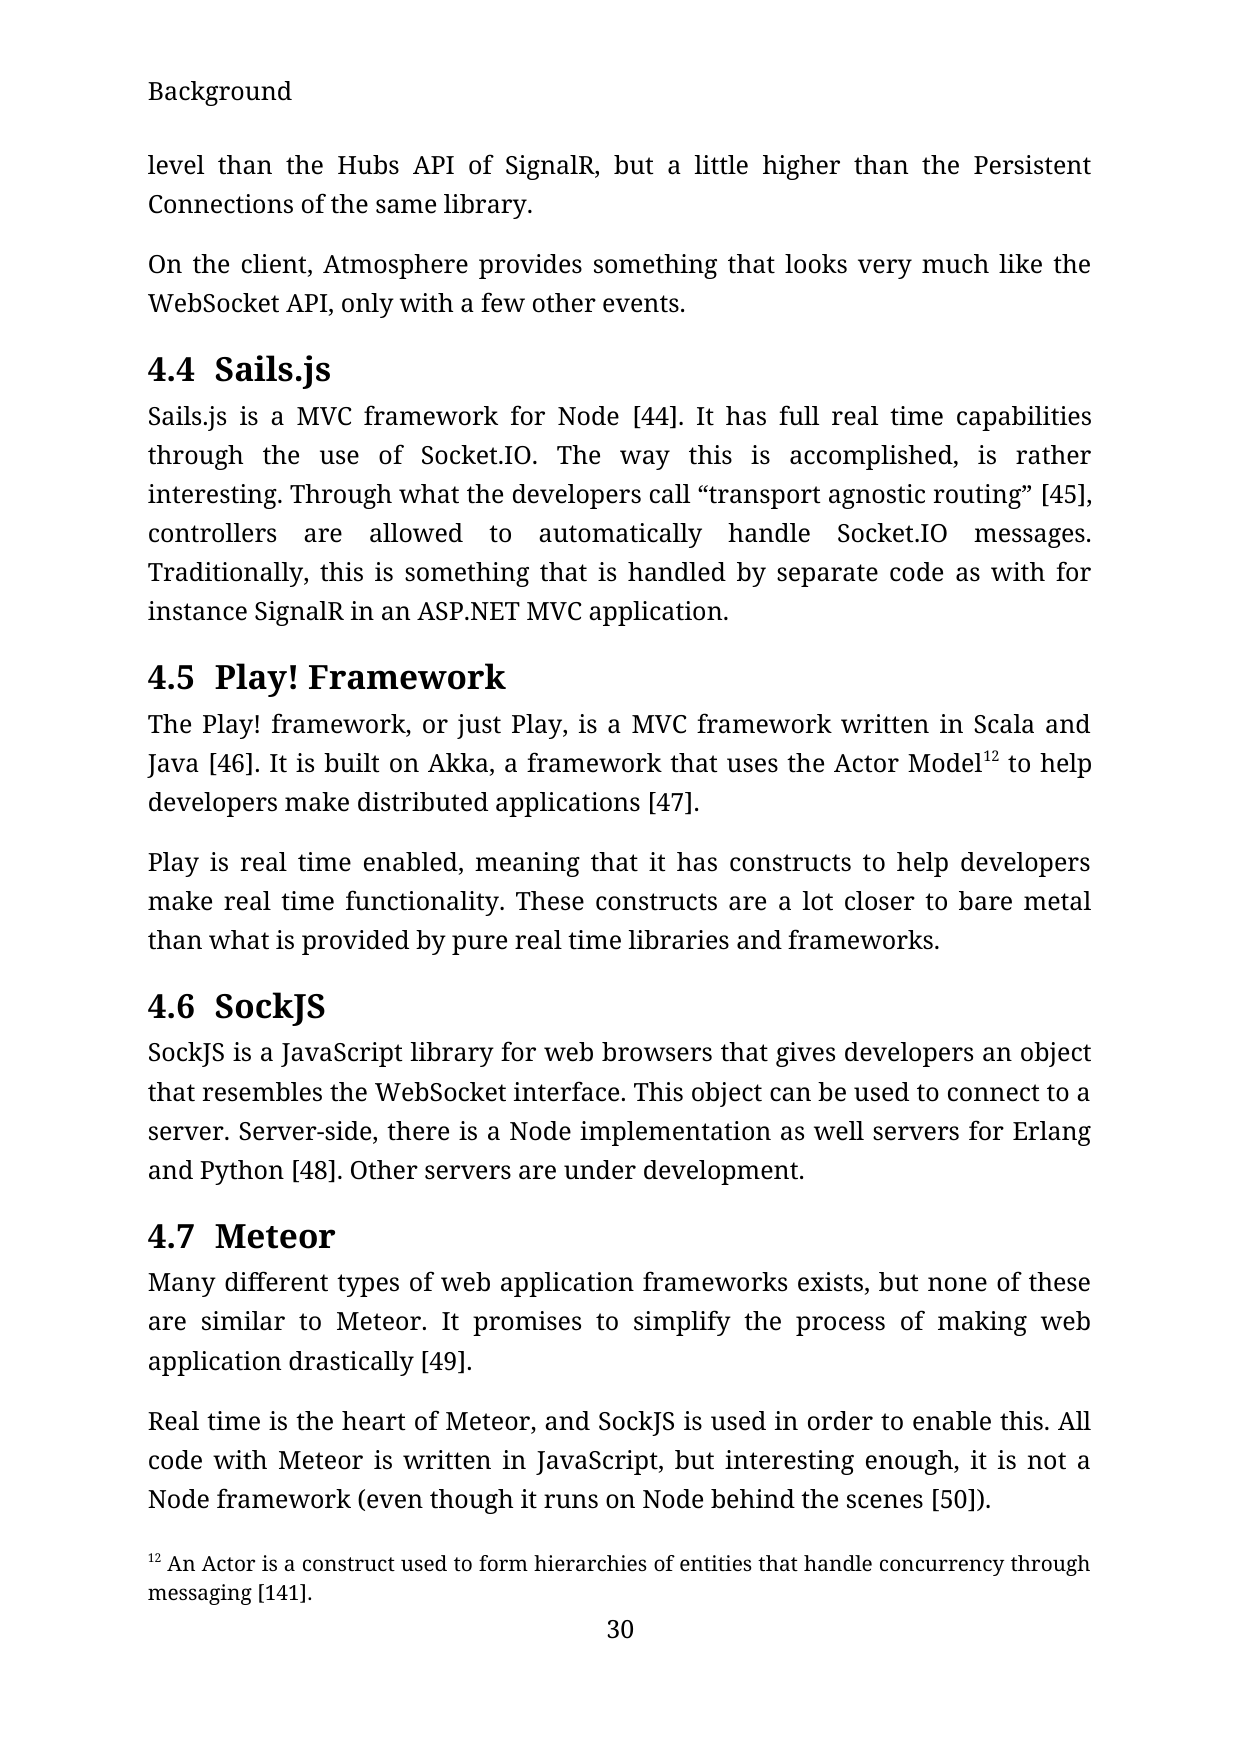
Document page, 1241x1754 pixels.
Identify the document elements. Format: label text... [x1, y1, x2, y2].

text The Play! framework, or just Play, is a MVC framework written in Scala and Java [46]. It is built on Akka, a framework that uses the Actor Model to help developers make distributed applications [47]. [148, 706, 1092, 819]
text Many different types of web application frameworks exists, but none of these are similar to Meteor. It promises to simplify the process of making web application drastically [49]. [148, 1265, 1092, 1377]
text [148, 148, 1092, 221]
subtitle Play! Framework [148, 654, 1092, 699]
text Sails.js is a MVC framework for Node [44]. It has full real time capabilities through the use of Socket.IO. The way this is accomplished, is rather interesting. Through what the developers call “transport agnostic routing” [45], controllers are allowed to automatically handle Socket.IO messages. Traditionally, this is something that is handled by separate code as with for instance SignalR in an ASP.NET MVC application. [148, 398, 1092, 628]
text Play is real time enabled, meaning that it has constructs to help developers make real time functionality. These constructs are a lot closer to bare metal than what is provided by pure real time libraries and frameworks. [148, 844, 1092, 957]
subtitle Sails.js [148, 346, 1092, 391]
text SockJS is a JavaScript library for web browsers that gives developers an object that resembles the WebSocket interface. This object can be used to connect to a server. Server-side, there is a Node implementation as well servers for Erlang and Python [48]. Other servers are under development. [148, 1035, 1092, 1187]
subtitle SockJS [148, 983, 1092, 1028]
text On the client, Atmosphere provides something that looks very much like the WebSocket API, only with a few other events. [148, 247, 1092, 320]
subtitle Meteor [148, 1213, 1092, 1258]
text Real time is the heart of Meteor, and SockJS is used in order to enable this. All code with Meteor is written in JavaScript, but interesting enough, it is not a Node framework (even though it runs on Node behind the scenes [50]). [148, 1403, 1092, 1516]
